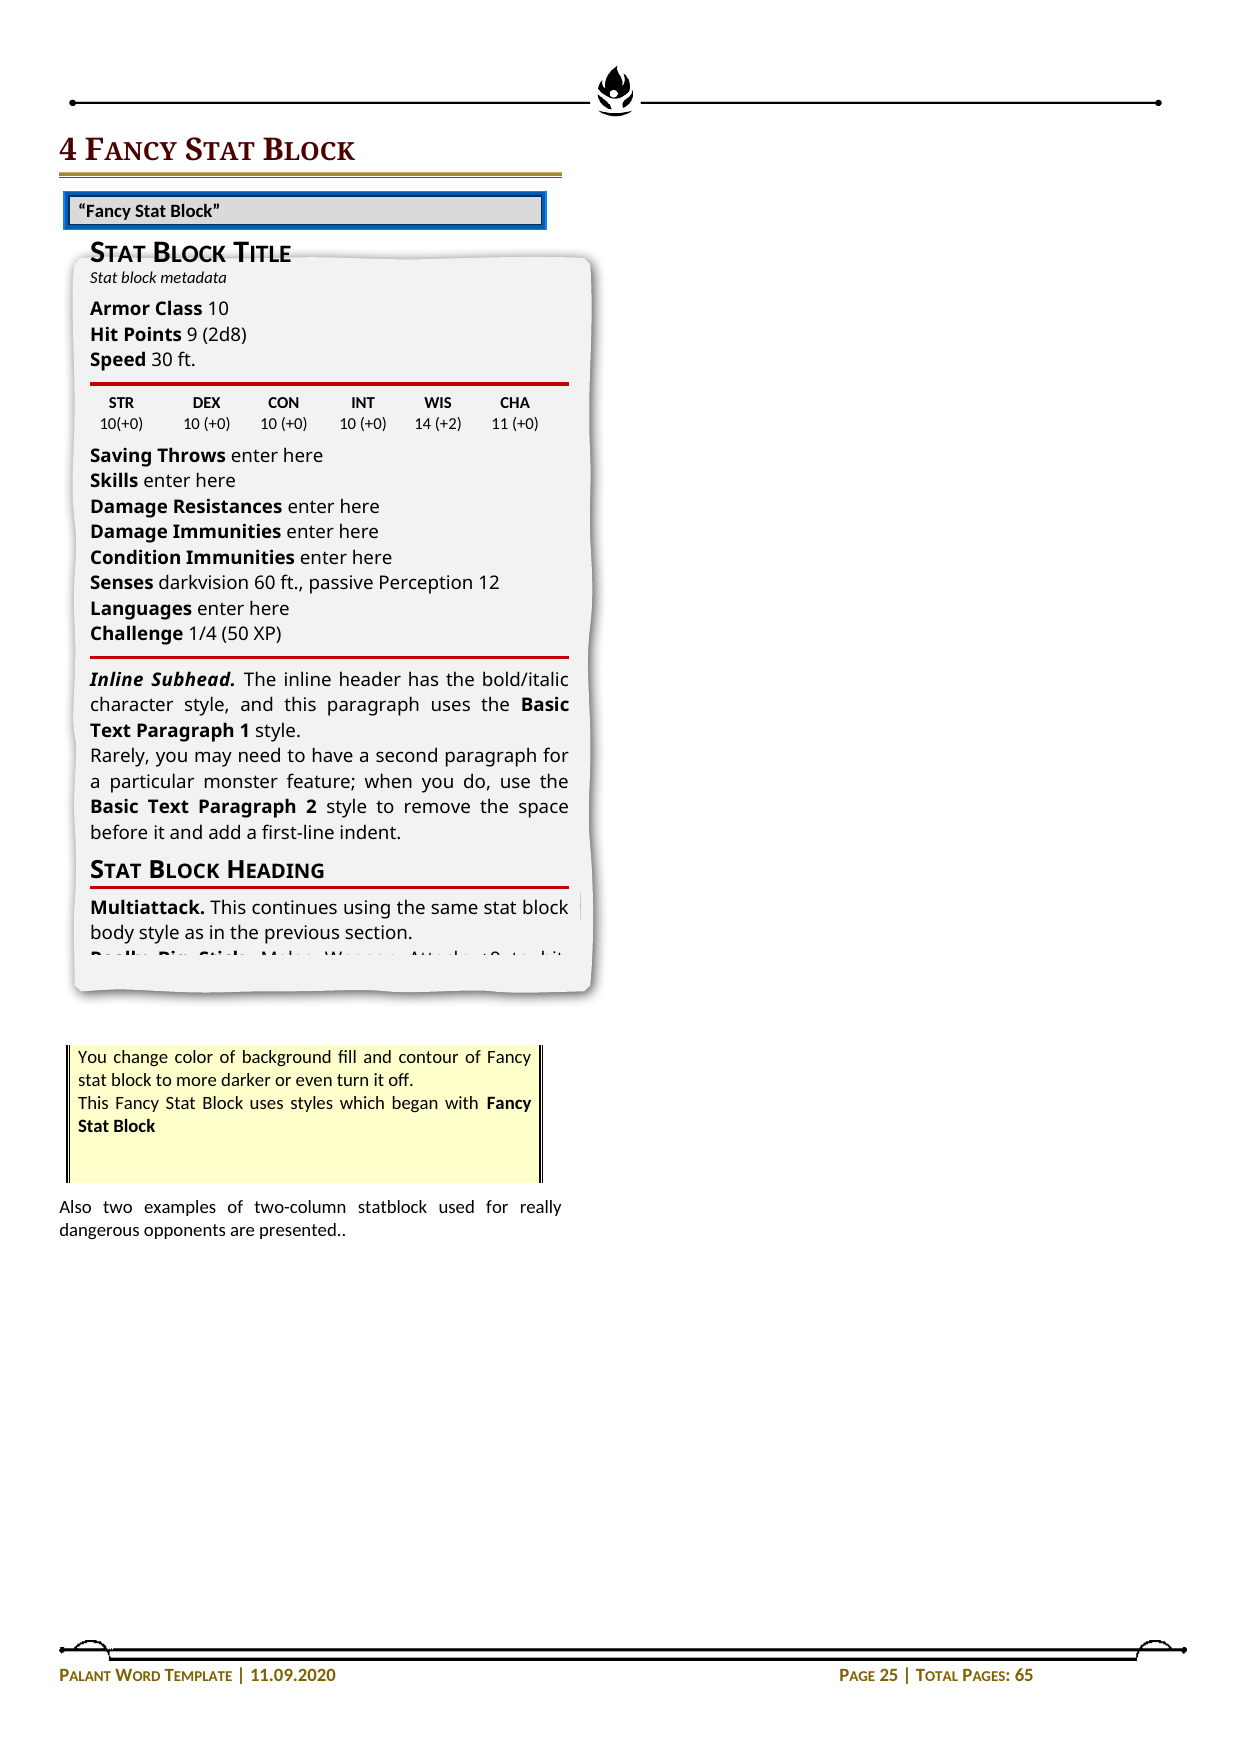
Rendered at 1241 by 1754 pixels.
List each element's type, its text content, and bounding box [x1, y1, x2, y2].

text This Fancy Stat Block uses styles which began with Fancy Stat Block [70, 1091, 539, 1137]
subtitle 4 Fancy Stat Block [59, 127, 562, 172]
text Also two examples of two-column statblock used for really dangerous opponents are presented.. [59, 1195, 562, 1241]
text You change color of background fill and contour of Fancy stat block to more darker or even turn it off. [70, 1045, 539, 1091]
text “Fancy Stat Block” [70, 197, 541, 224]
